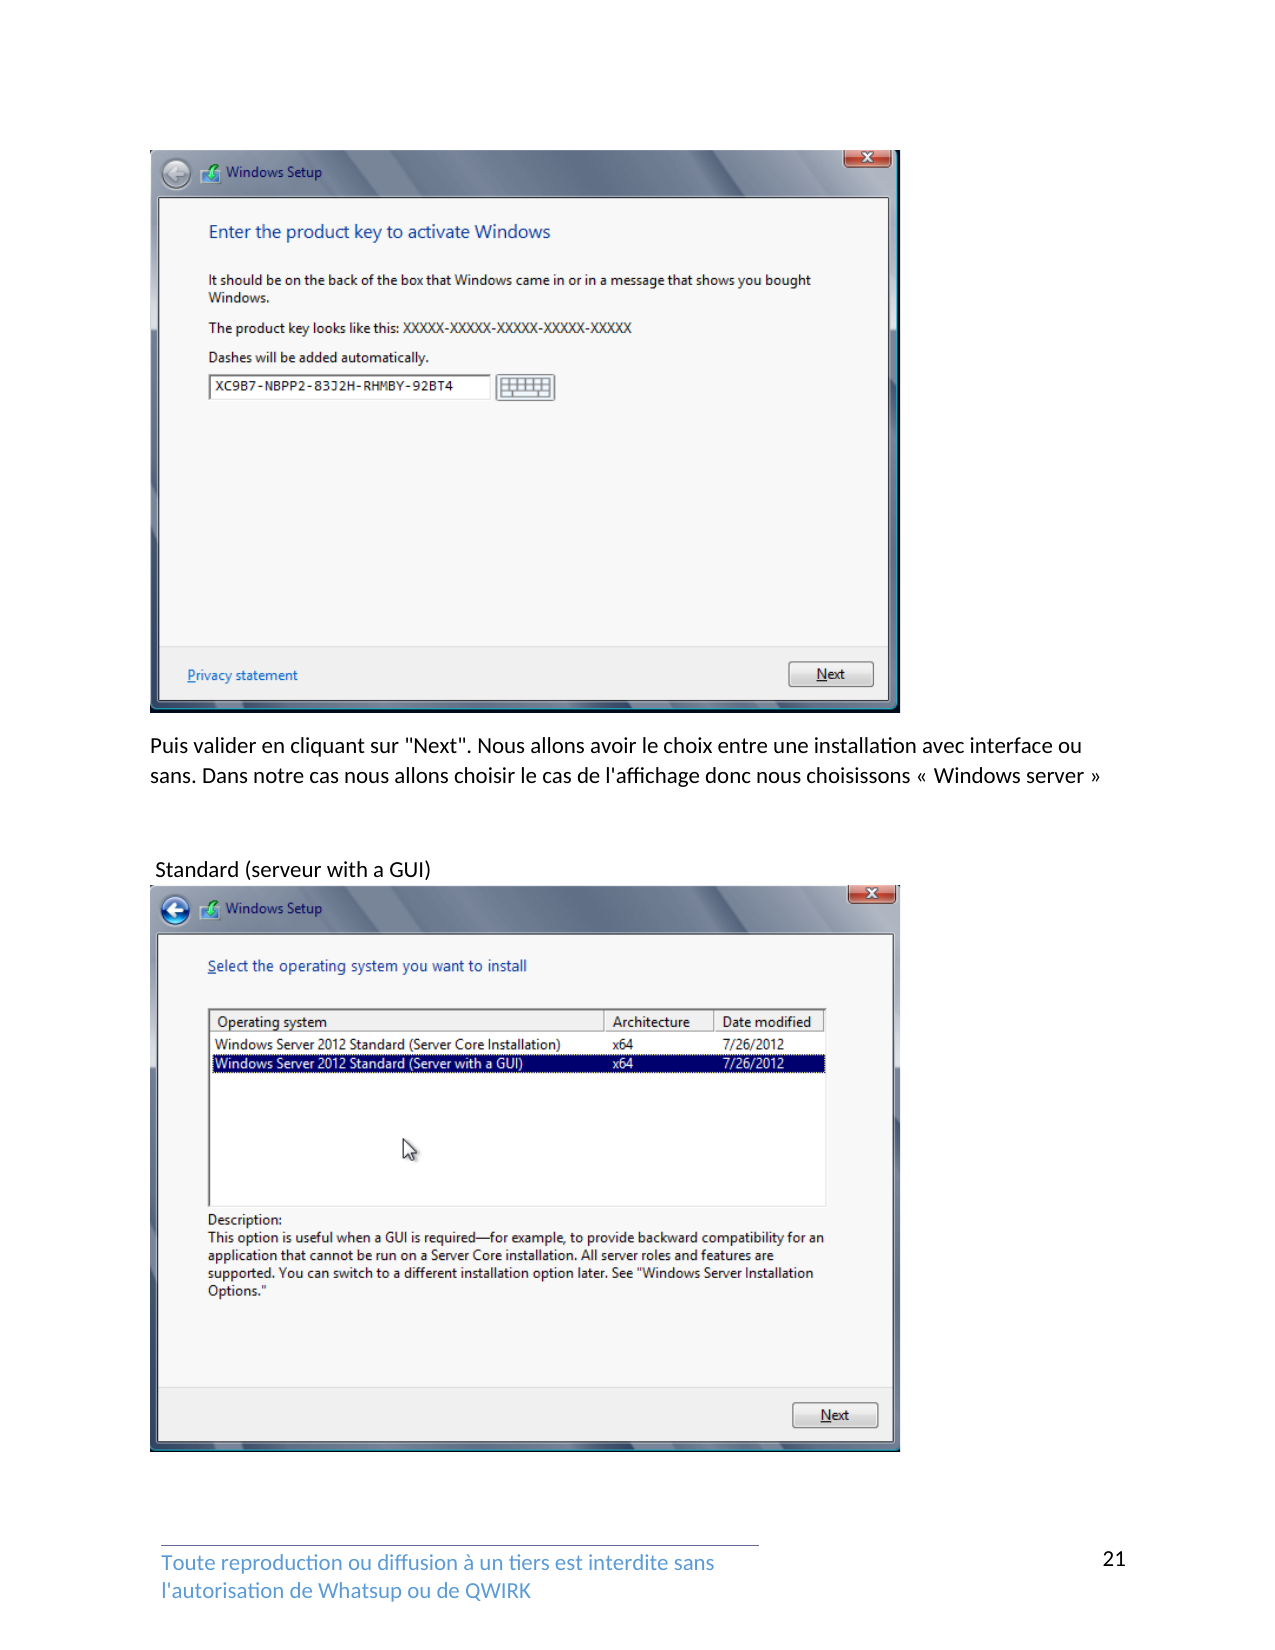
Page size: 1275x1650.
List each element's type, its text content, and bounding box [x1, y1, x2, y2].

picture [150, 150, 901, 713]
text Puis valider en cliquant sur "Next". Nous allons avoir le choix entre une installation avec interface ou sans. Dans notre cas nous allons choisir le cas de l'affichage donc nous choisissons « Windows server » [150, 731, 1125, 789]
picture [150, 885, 901, 1452]
